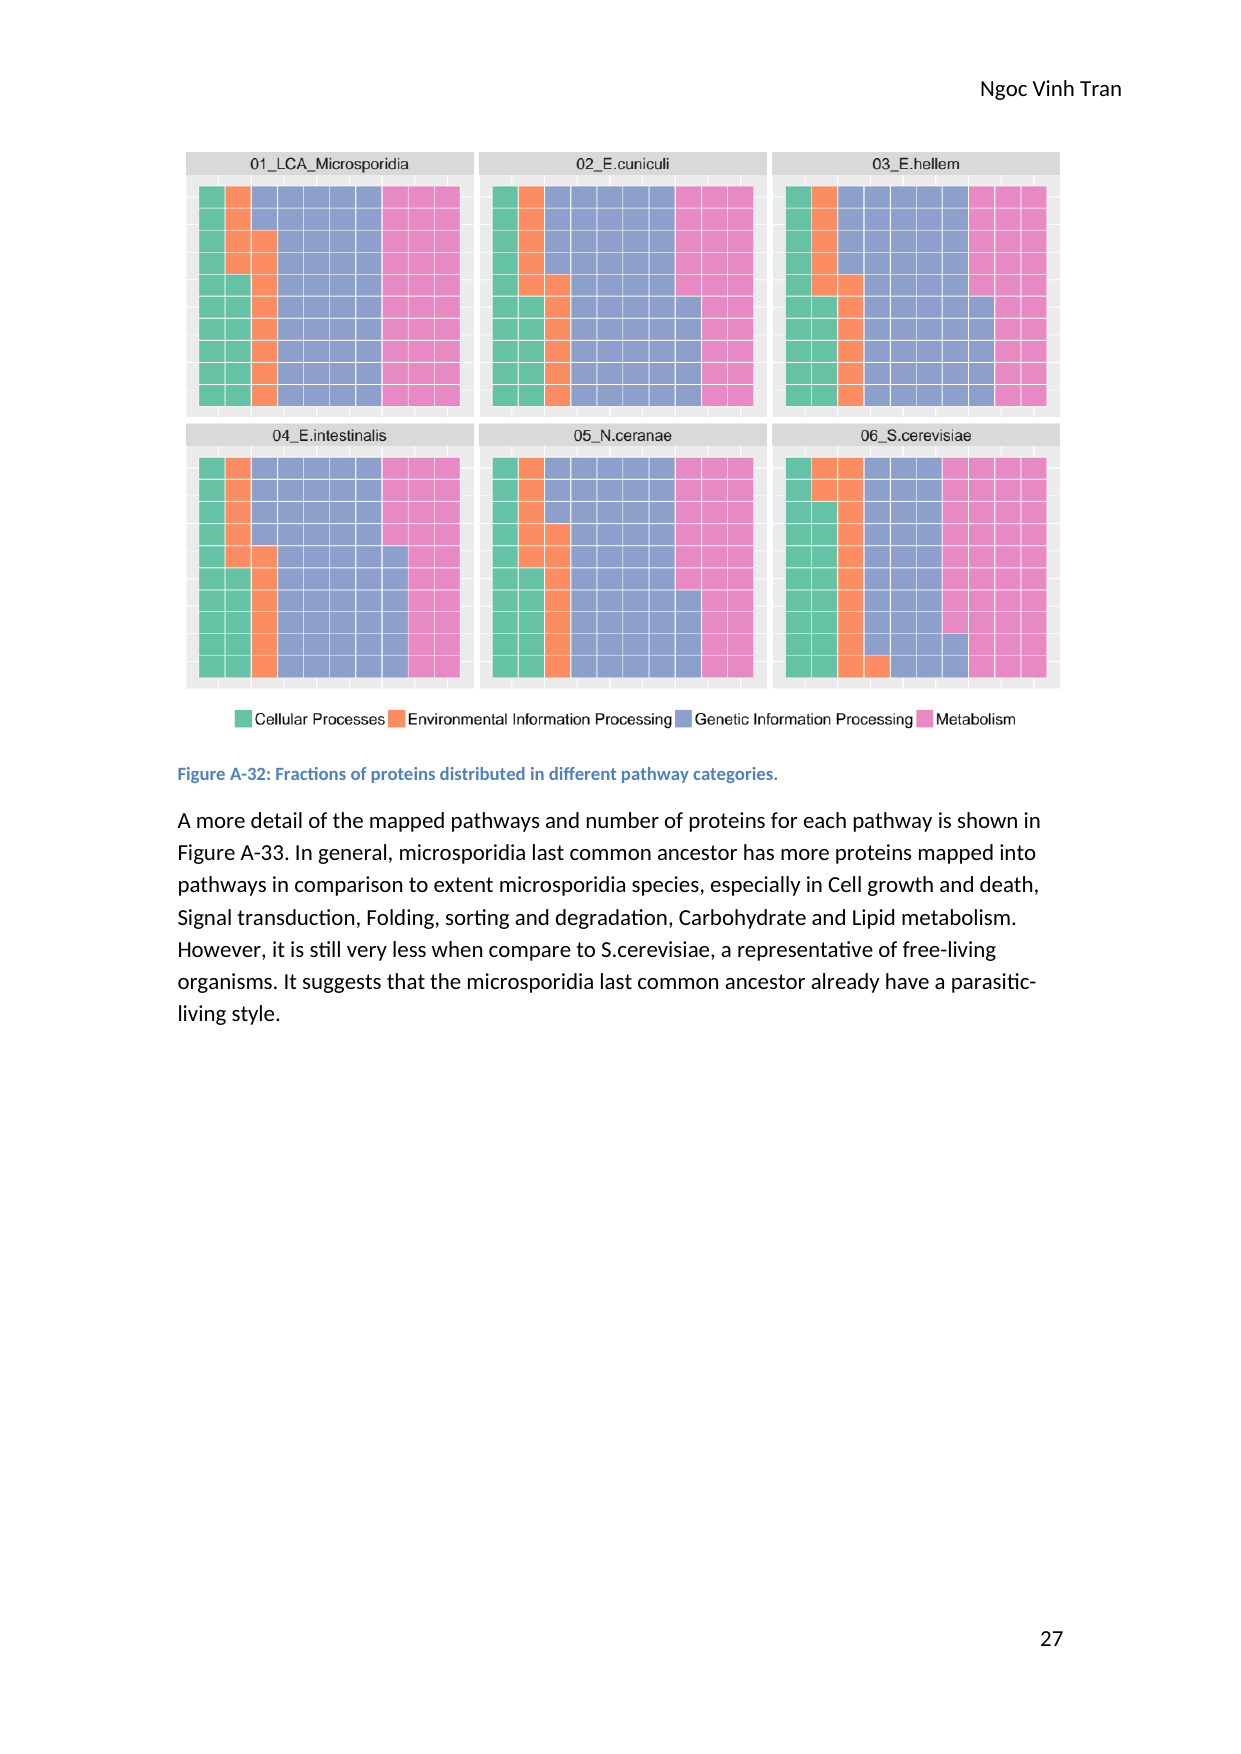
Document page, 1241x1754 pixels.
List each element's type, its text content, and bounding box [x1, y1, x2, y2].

text A more detail of the mapped pathways and number of proteins for each pathway is shown in Figure A-32. In general, microsporidia last common ancestor has more proteins mapped into pathways in comparison to extent microsporidia species, especially in Cell growth and death, Signal transduction, Folding, sorting and degradation, Carbohydrate and Lipid metabolism. However, it is still very less when compare to S.cerevisiae, a representative of free-living organisms. It suggests that the microsporidia last common ancestor already have a parasitic-living style. [177, 806, 1063, 1027]
text Figure A-32: Fractions of proteins distributed in different pathway categories. [177, 762, 1063, 785]
